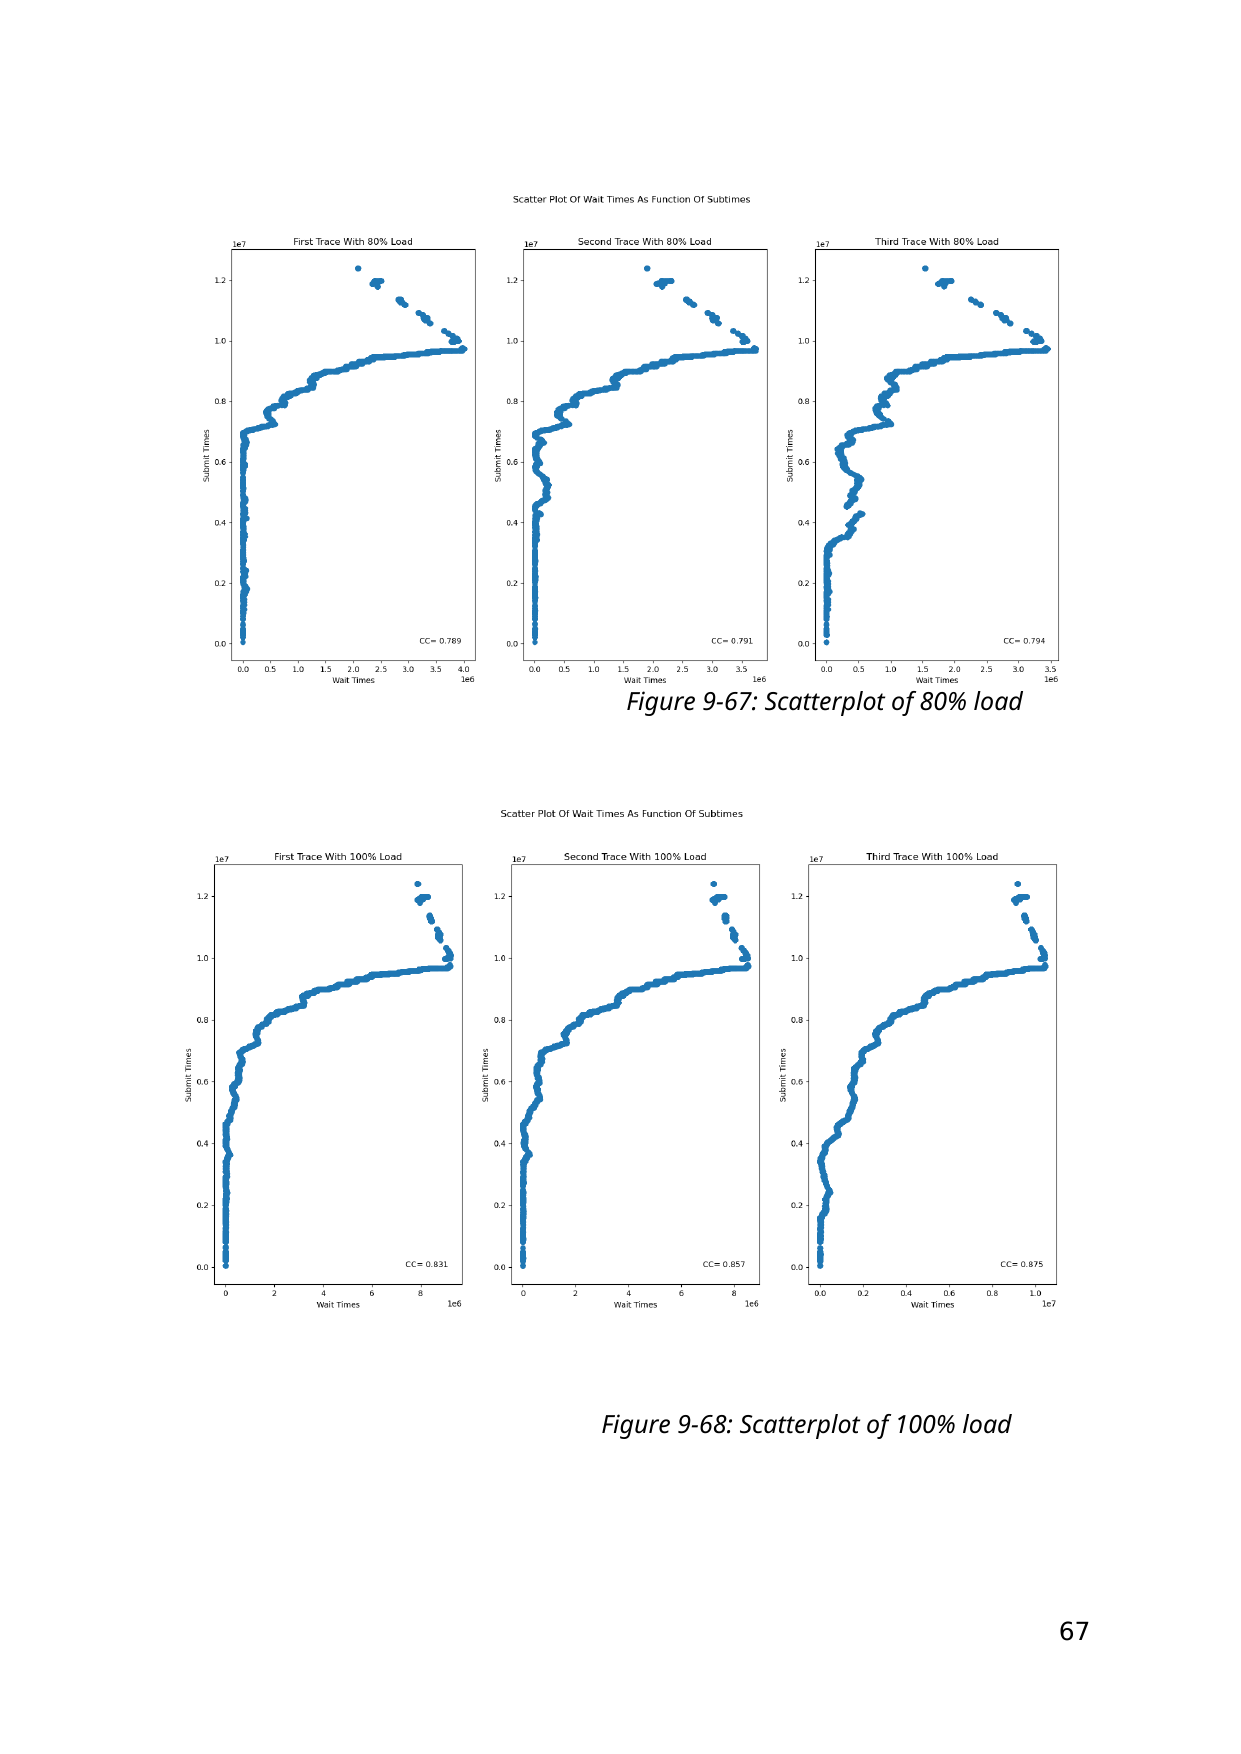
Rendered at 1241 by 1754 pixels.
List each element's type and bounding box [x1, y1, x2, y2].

picture [98, 185, 1165, 719]
picture [78, 799, 1165, 1344]
